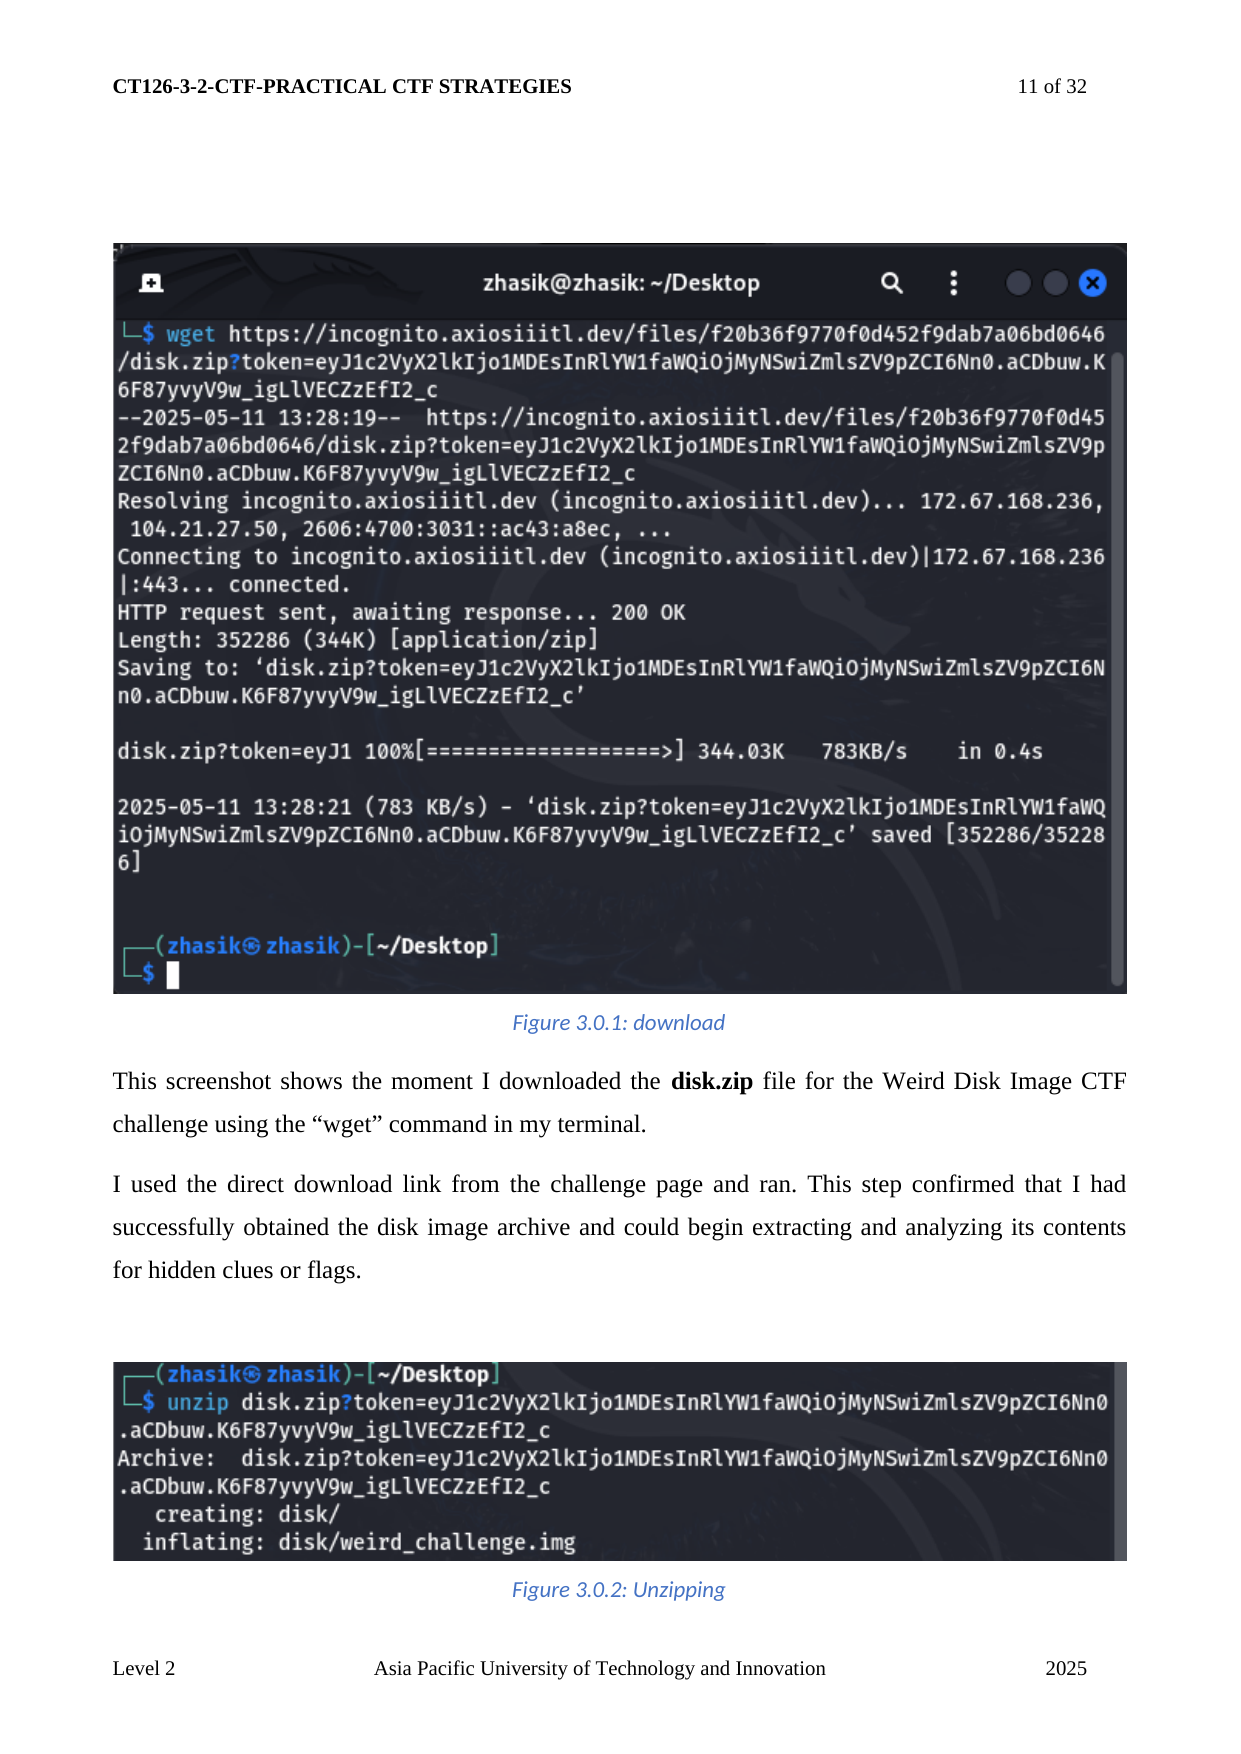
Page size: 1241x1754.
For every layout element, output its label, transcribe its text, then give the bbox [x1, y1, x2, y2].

picture [113, 1362, 1127, 1561]
picture [113, 243, 1127, 994]
text I used the direct download link from the challenge page and ran. This step confirmed that I had successfully obtained the disk image archive and could begin extracting and analyzing its contents for hidden clues or flags. [112, 1169, 1128, 1284]
text This screenshot shows the moment I downloaded the disk.zip file for the Weird Disk Image CTF challenge using the “wget” command in my terminal. [112, 1066, 1128, 1138]
